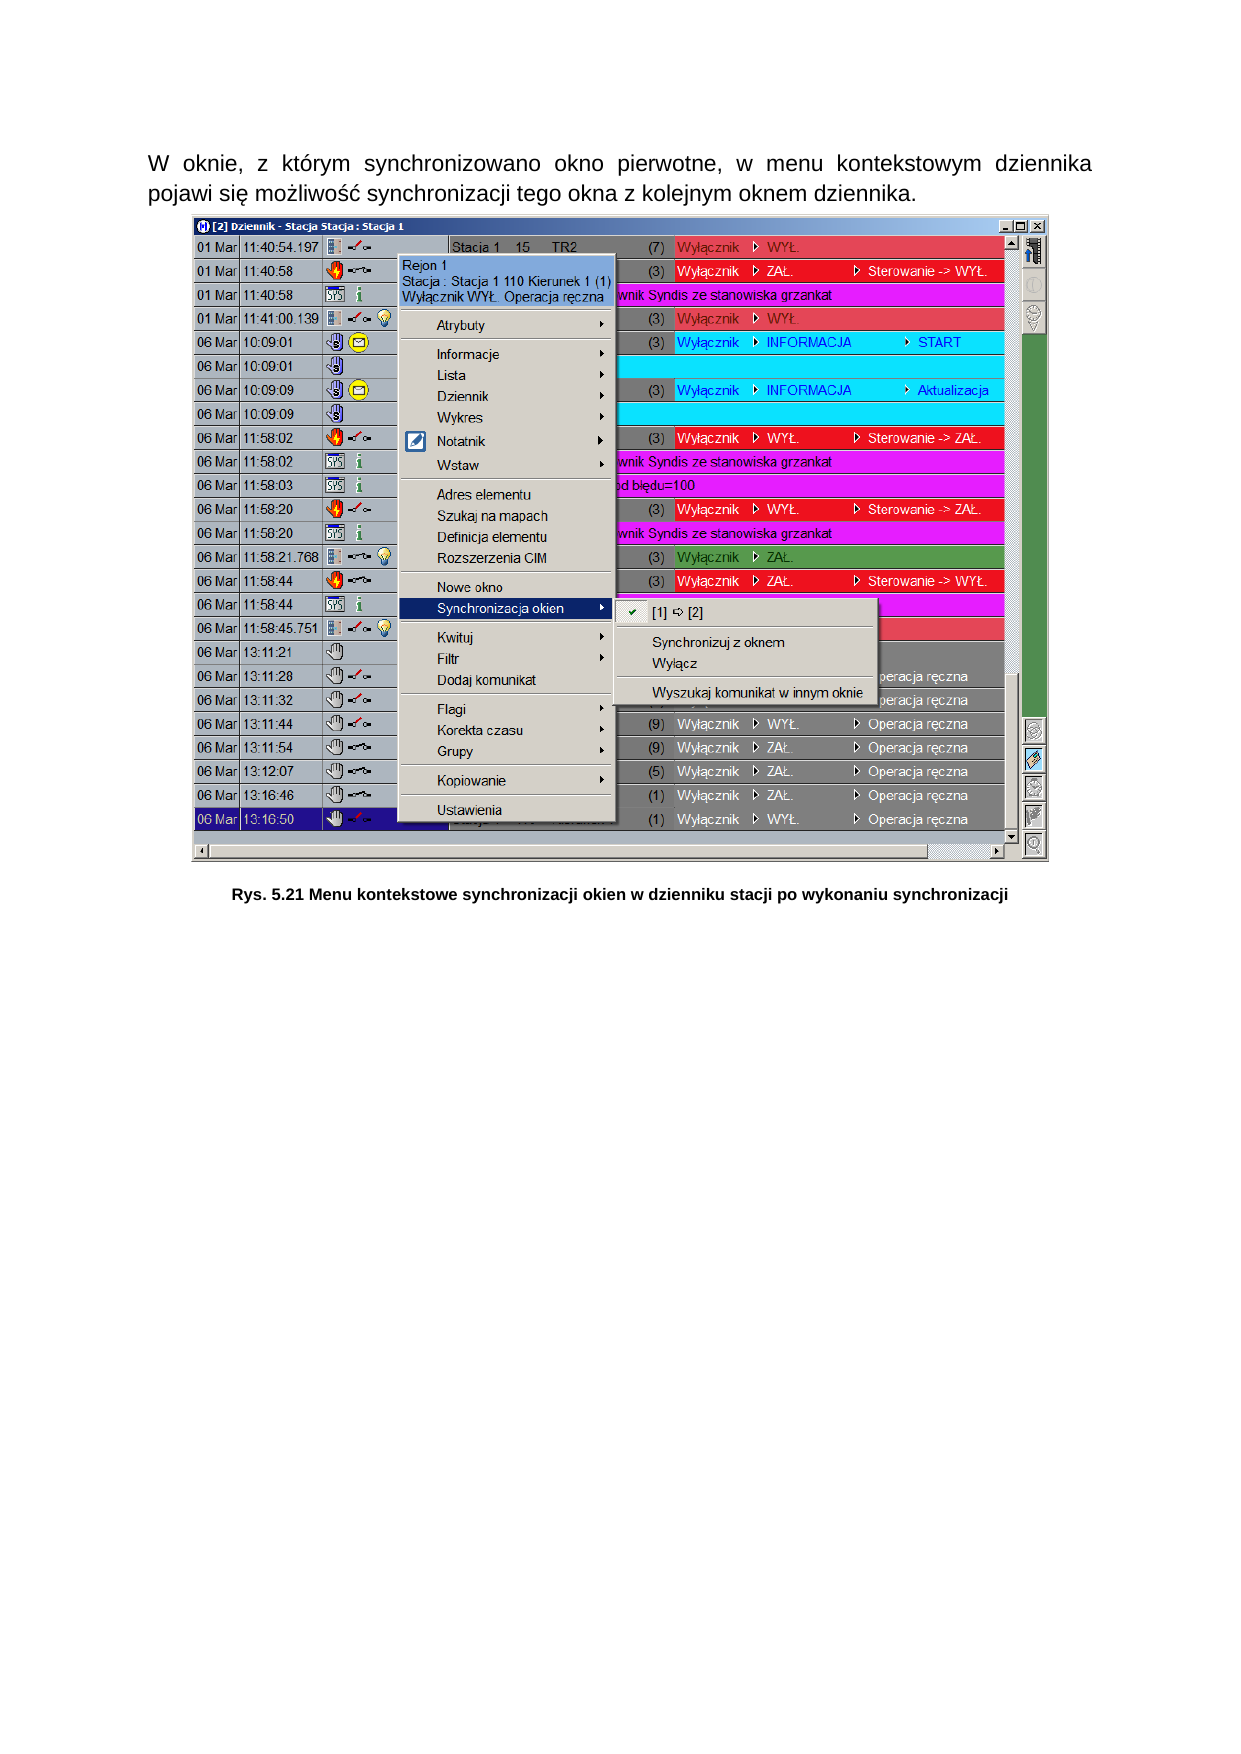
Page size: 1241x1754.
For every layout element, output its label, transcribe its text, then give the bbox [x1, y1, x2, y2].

text W oknie, z którym synchronizowano okno pierwotne, w menu kontekstowym dziennika pojawi się możliwość synchronizacji tego okna z kolejnym oknem dziennika. [148, 148, 1093, 206]
picture [191, 214, 1049, 862]
